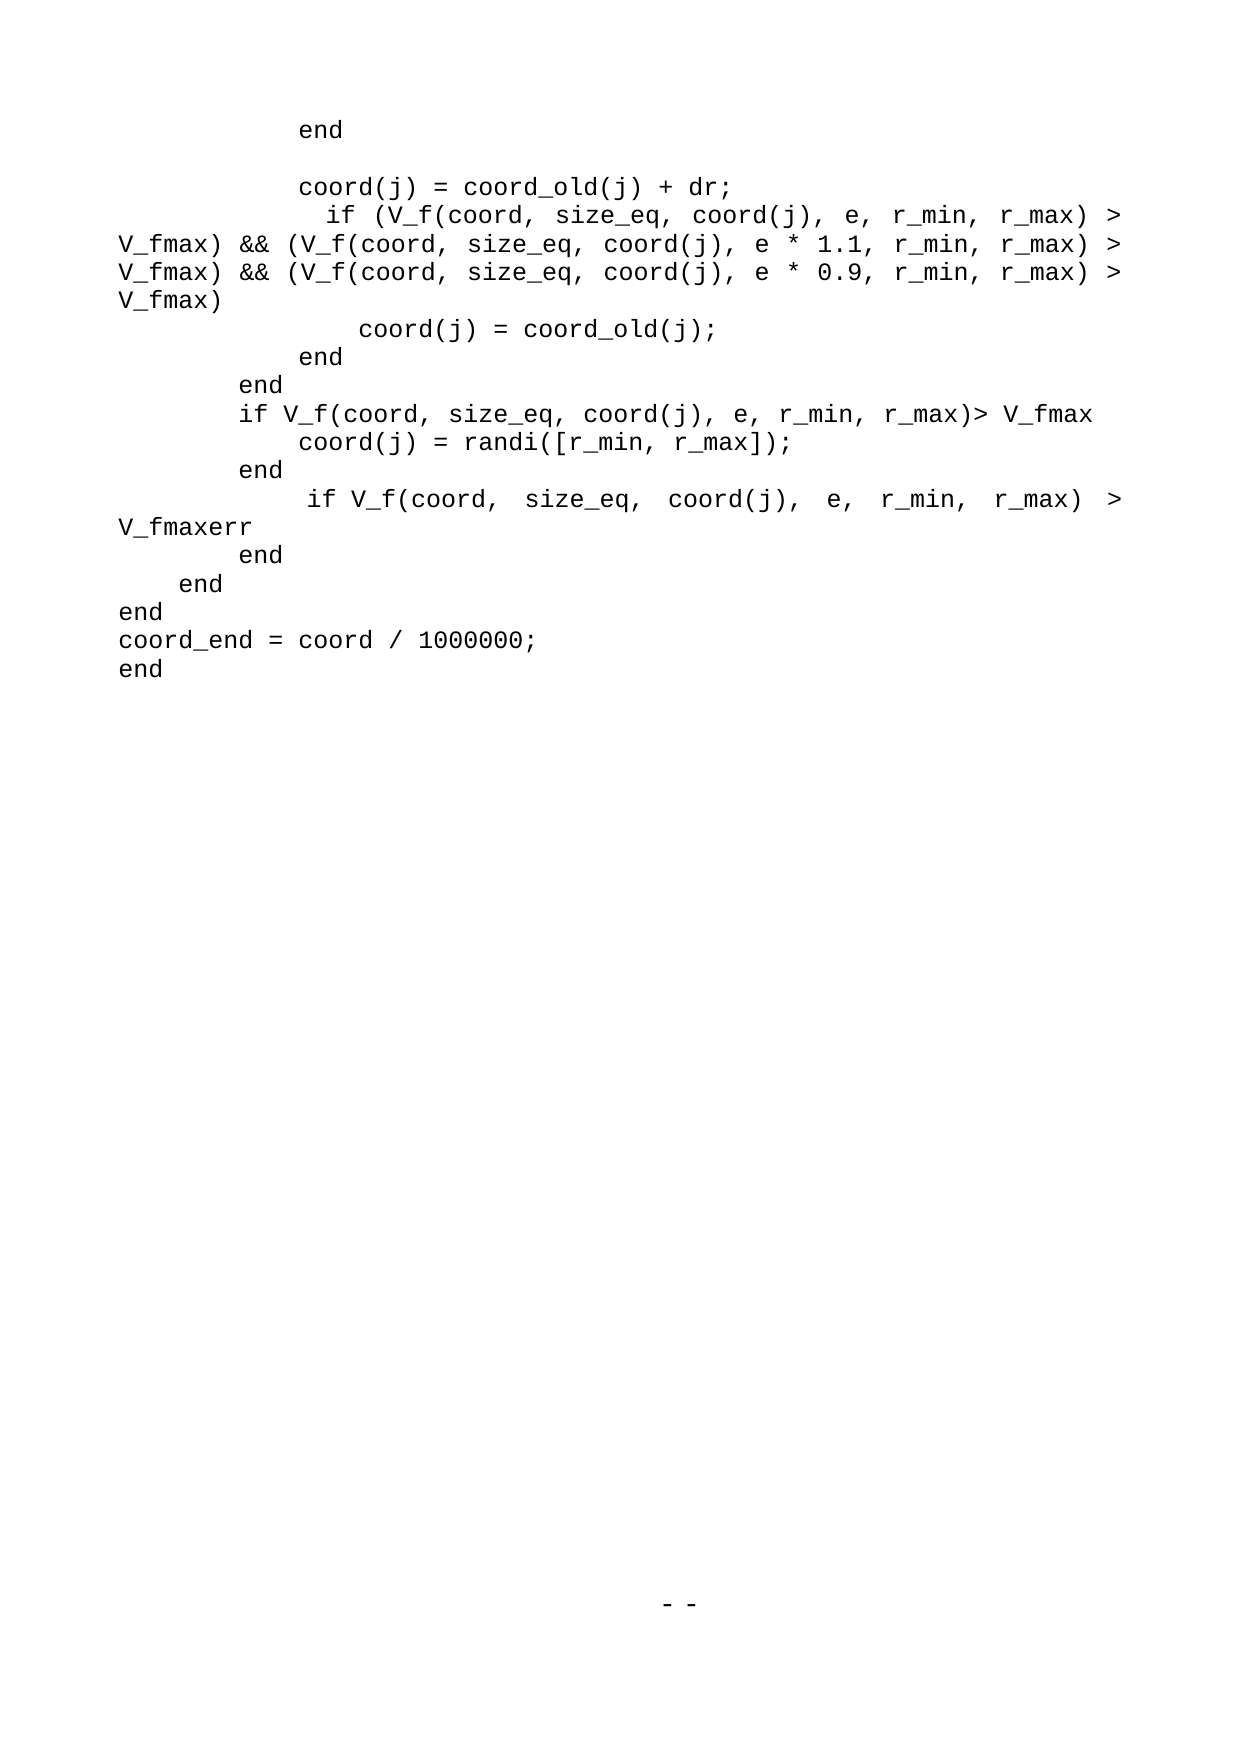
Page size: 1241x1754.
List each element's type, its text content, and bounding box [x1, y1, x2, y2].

text end [118, 543, 1122, 571]
text end [118, 571, 1122, 600]
text end [118, 458, 1122, 486]
text coord(j) = coord_old(j); [118, 316, 1122, 345]
text coord(j) = randi([r_min, r_max]); [118, 430, 1122, 458]
text end [118, 118, 1122, 146]
text end [118, 656, 1122, 685]
text if V_f(coord, size_eq, coord(j), e, r_min, r_max) > V_fmaxerr [118, 486, 1122, 543]
text end [118, 345, 1122, 373]
text end [118, 600, 1122, 628]
text coord(j) = coord_old(j) + dr; [118, 175, 1122, 203]
text coord_end = coord / 1000000; [118, 628, 1122, 656]
text if (V_f(coord, size_eq, coord(j), e, r_min, r_max) > V_fmax) && (V_f(coord, size_eq, coord(j), e * 1.1, r_min, r_max) > V_fmax) && (V_f(coord, size_eq, coord(j), e * 0.9, r_min, r_max) > V_fmax) [118, 203, 1122, 316]
text if V_f(coord, size_eq, coord(j), e, r_min, r_max)> V_fmax [118, 401, 1122, 430]
text end [118, 373, 1122, 401]
